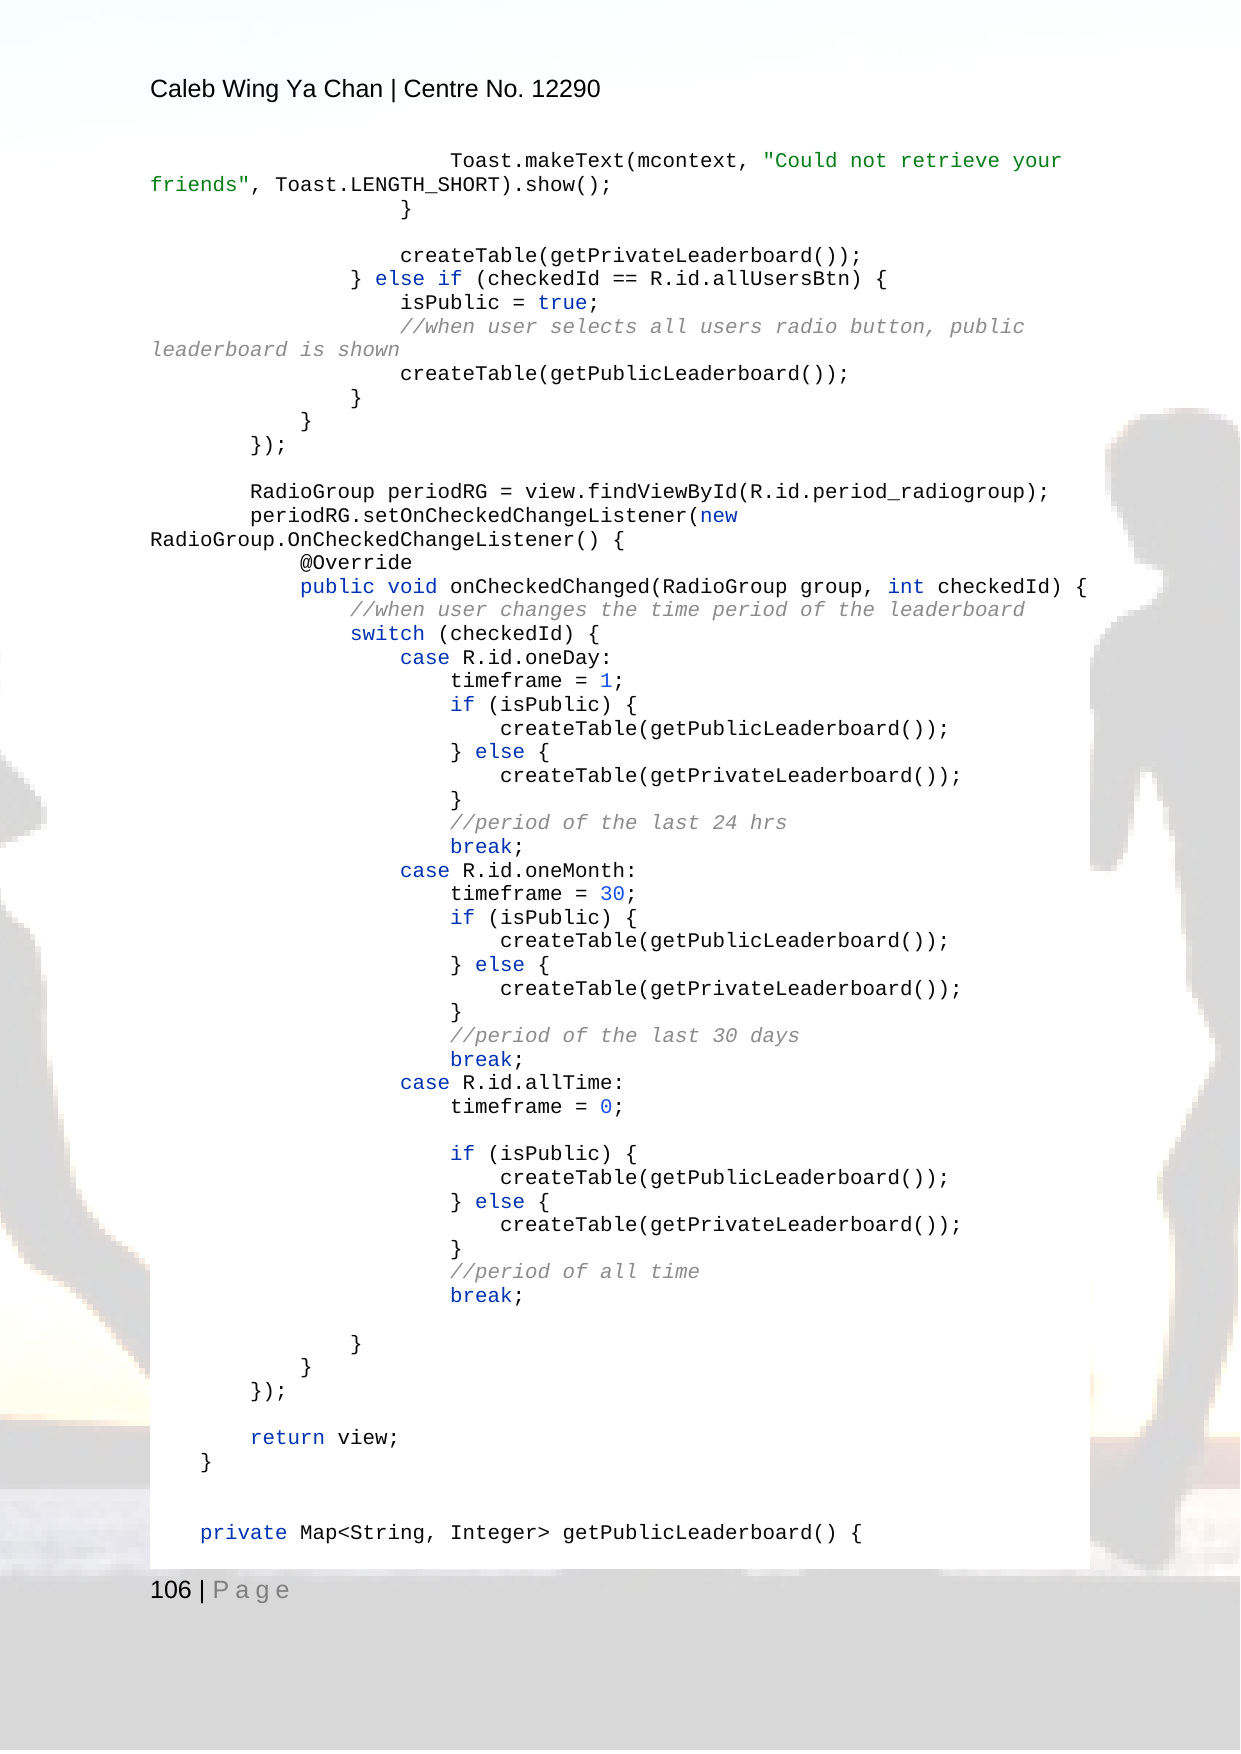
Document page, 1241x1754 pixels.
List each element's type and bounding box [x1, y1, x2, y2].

text [150, 150, 1090, 1569]
